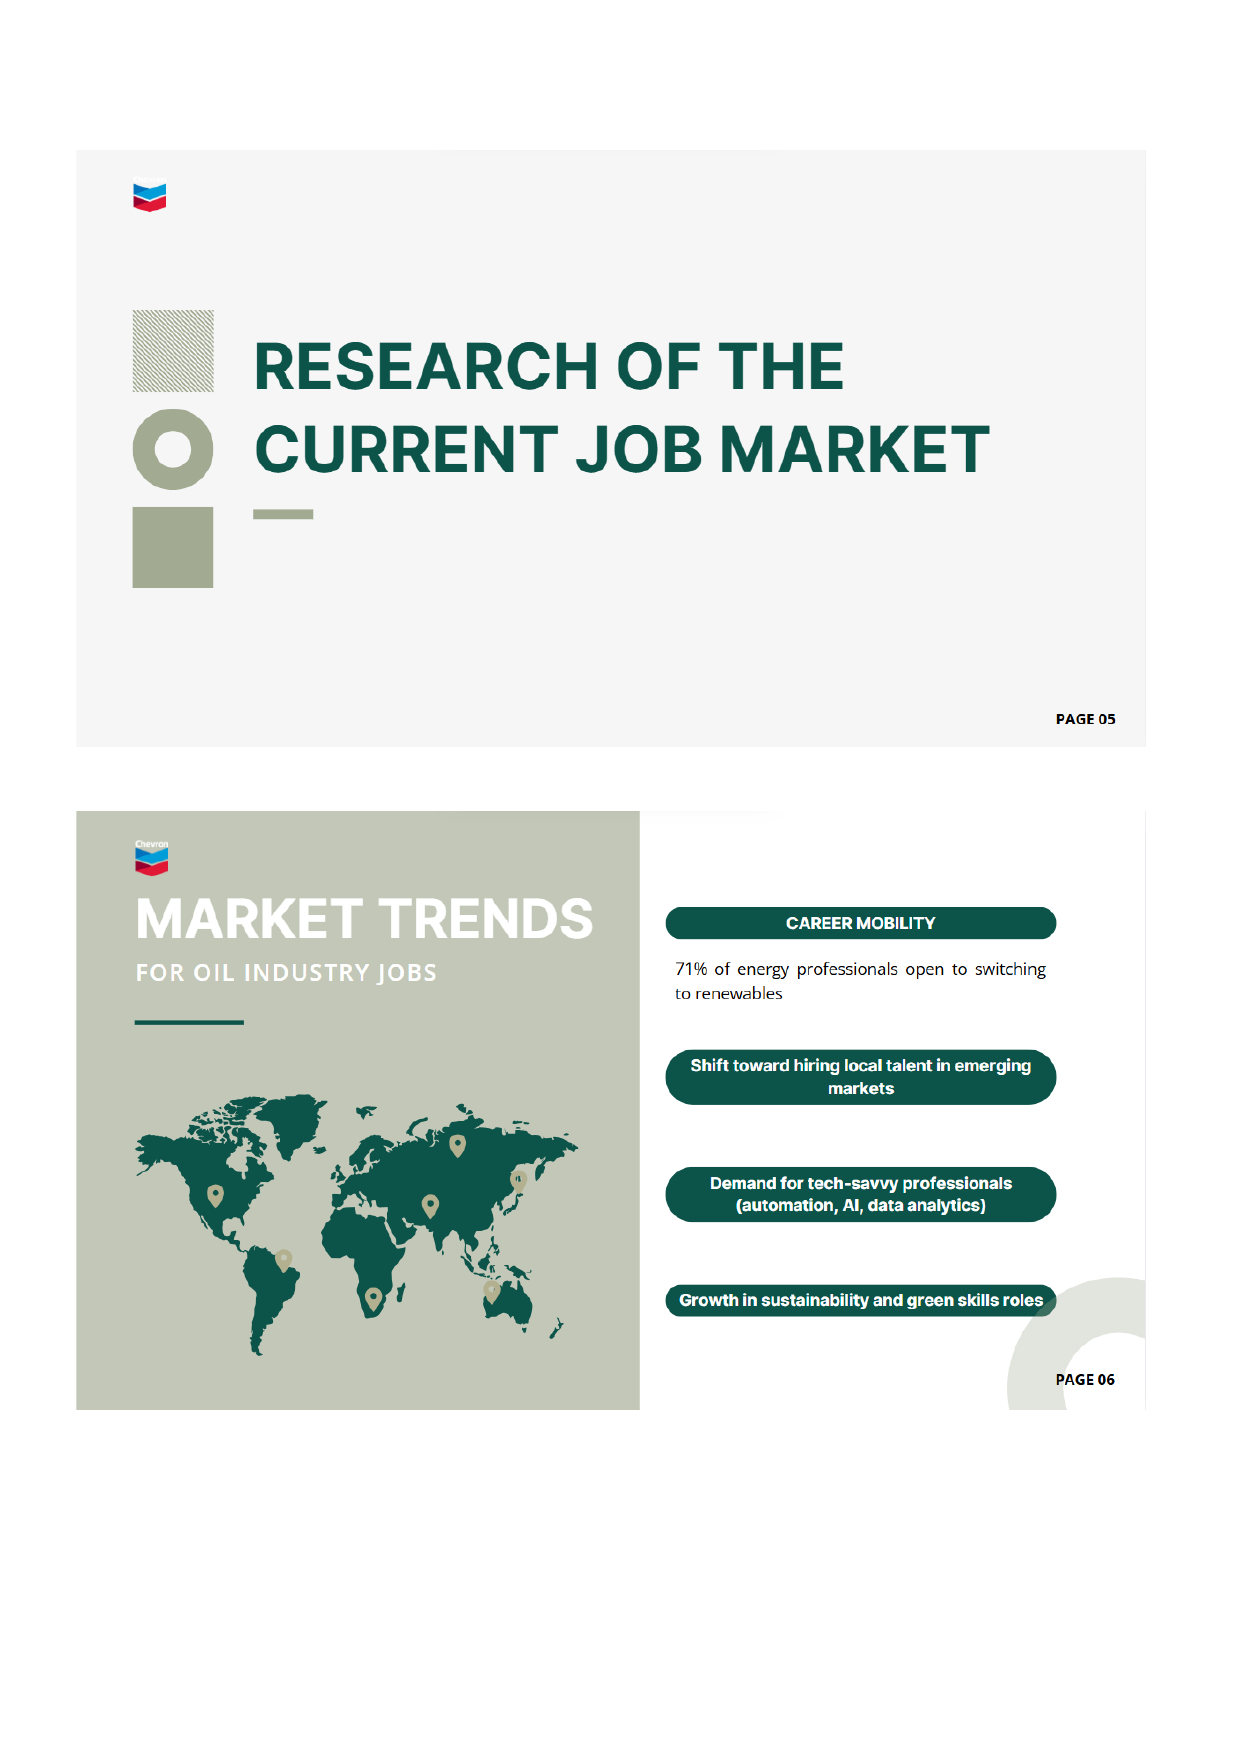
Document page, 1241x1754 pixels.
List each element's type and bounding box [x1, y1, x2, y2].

picture [76, 811, 1146, 1410]
picture [76, 150, 1146, 747]
